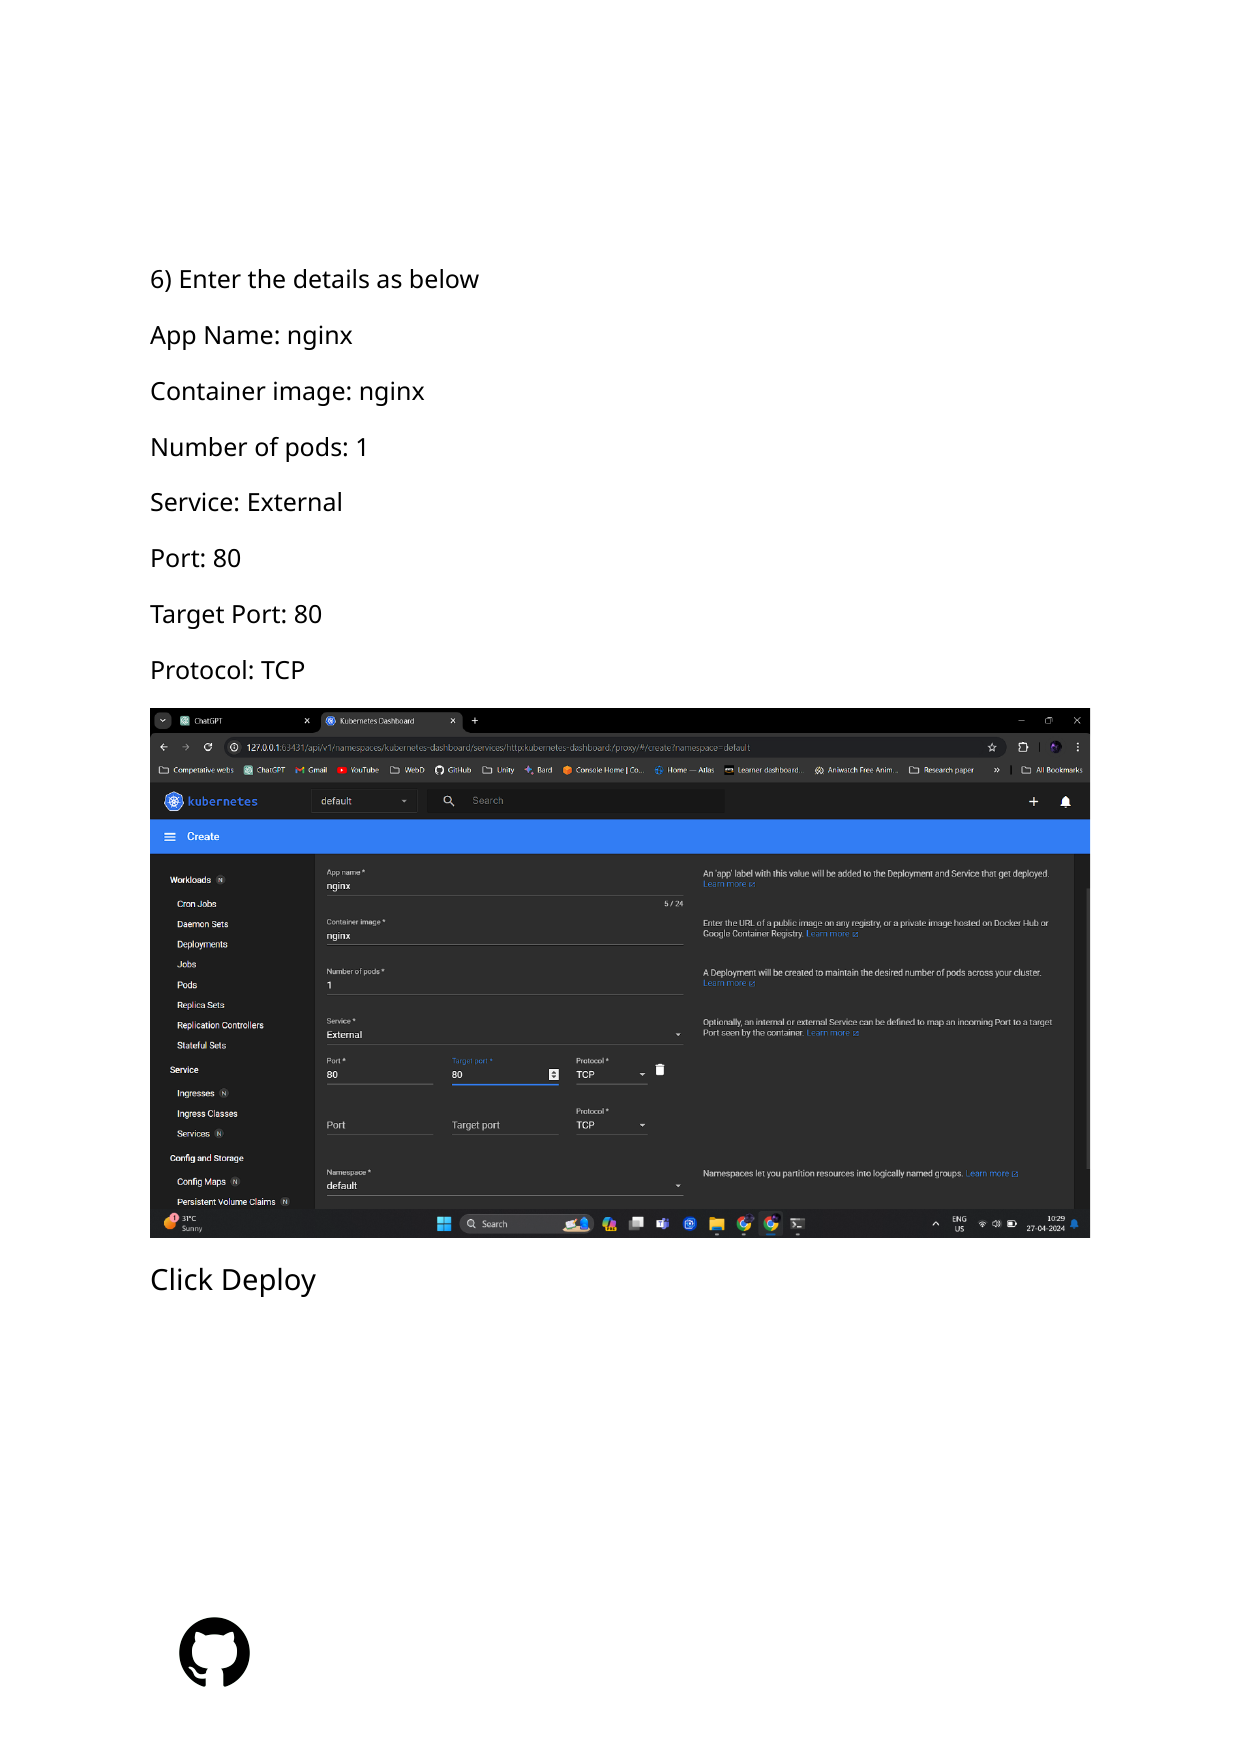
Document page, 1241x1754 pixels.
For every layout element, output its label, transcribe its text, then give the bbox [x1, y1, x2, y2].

text Container image: nginx [150, 373, 1090, 407]
text Protocol: TCP [150, 652, 1090, 687]
text Port: 80 [150, 541, 1090, 575]
picture [150, 708, 1091, 1238]
text App Name: nginx [150, 317, 1090, 352]
text 6) Enter the details as below [150, 262, 1090, 296]
text Number of pods: 1 [150, 429, 1090, 463]
text Service: External [150, 485, 1090, 519]
picture [151, 1616, 278, 1688]
text Target Port: 80 [150, 597, 1090, 631]
text Click Deploy [150, 1259, 1090, 1299]
